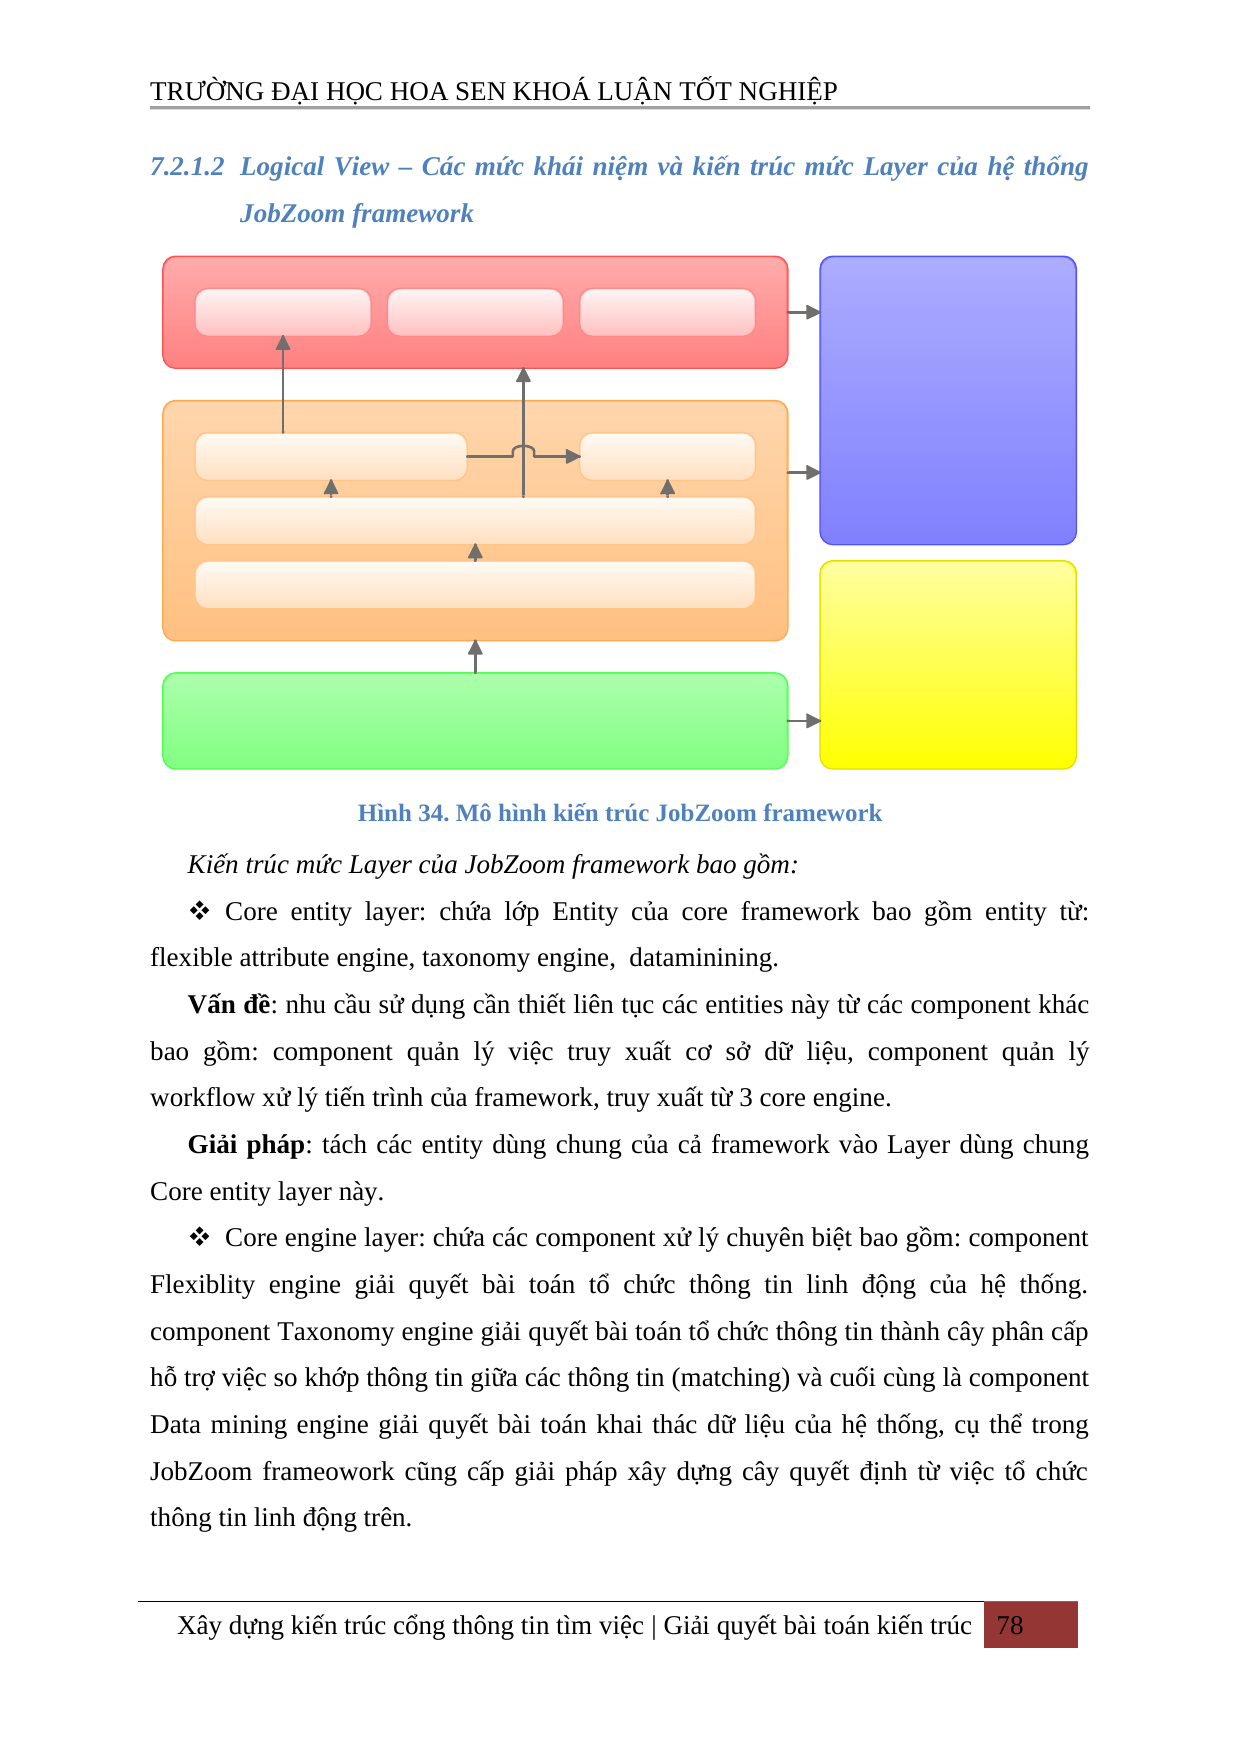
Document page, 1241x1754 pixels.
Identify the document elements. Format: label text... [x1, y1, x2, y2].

text Vấn đề: nhu cầu sử dụng cần thiết liên tục các entities này từ các component khác bao gồm: component quản lý việc truy xuất cơ sở dữ liệu, component quản lý workflow xử lý tiến trình của framework, truy xuất từ 3 core engine. [150, 988, 1090, 1113]
text Giải pháp: tách các entity dùng chung của cả framework vào Layer dùng chung Core entity layer này. [150, 1128, 1090, 1206]
text Kiến trúc mức Layer của JobZoom framework bao gồm: [150, 848, 1090, 879]
subtitle Logical View – Các mức khái niệm và kiến trúc mức Layer của hệ thống JobZoom framework [150, 150, 1090, 228]
list Core entity layer: chứa lớp Entity của core framework bao gồm entity từ: flexible attribute engine, taxonomy engine, dataminining. [150, 895, 1090, 973]
list Core engine layer: chứa các component xử lý chuyên biệt bao gồm: component Flexiblity engine giải quyết bài toán tổ chức thông tin linh động của hệ thống. component Taxonomy engine giải quyết bài toán tổ chức thông tin thành cây phân cấp hỗ trợ việc so khớp thông tin giữa các thông tin (matching) và cuối cùng là component Data mining engine giải quyết bài toán khai thác dữ liệu của hệ thống, cụ thể trong JobZoom frameowork cũng cấp giải pháp xây dựng cây quyết định từ việc tổ chức thông tin linh động trên. [150, 1221, 1090, 1533]
text Hình 34. Mô hình kiến trúc JobZoom framework [150, 798, 1090, 827]
